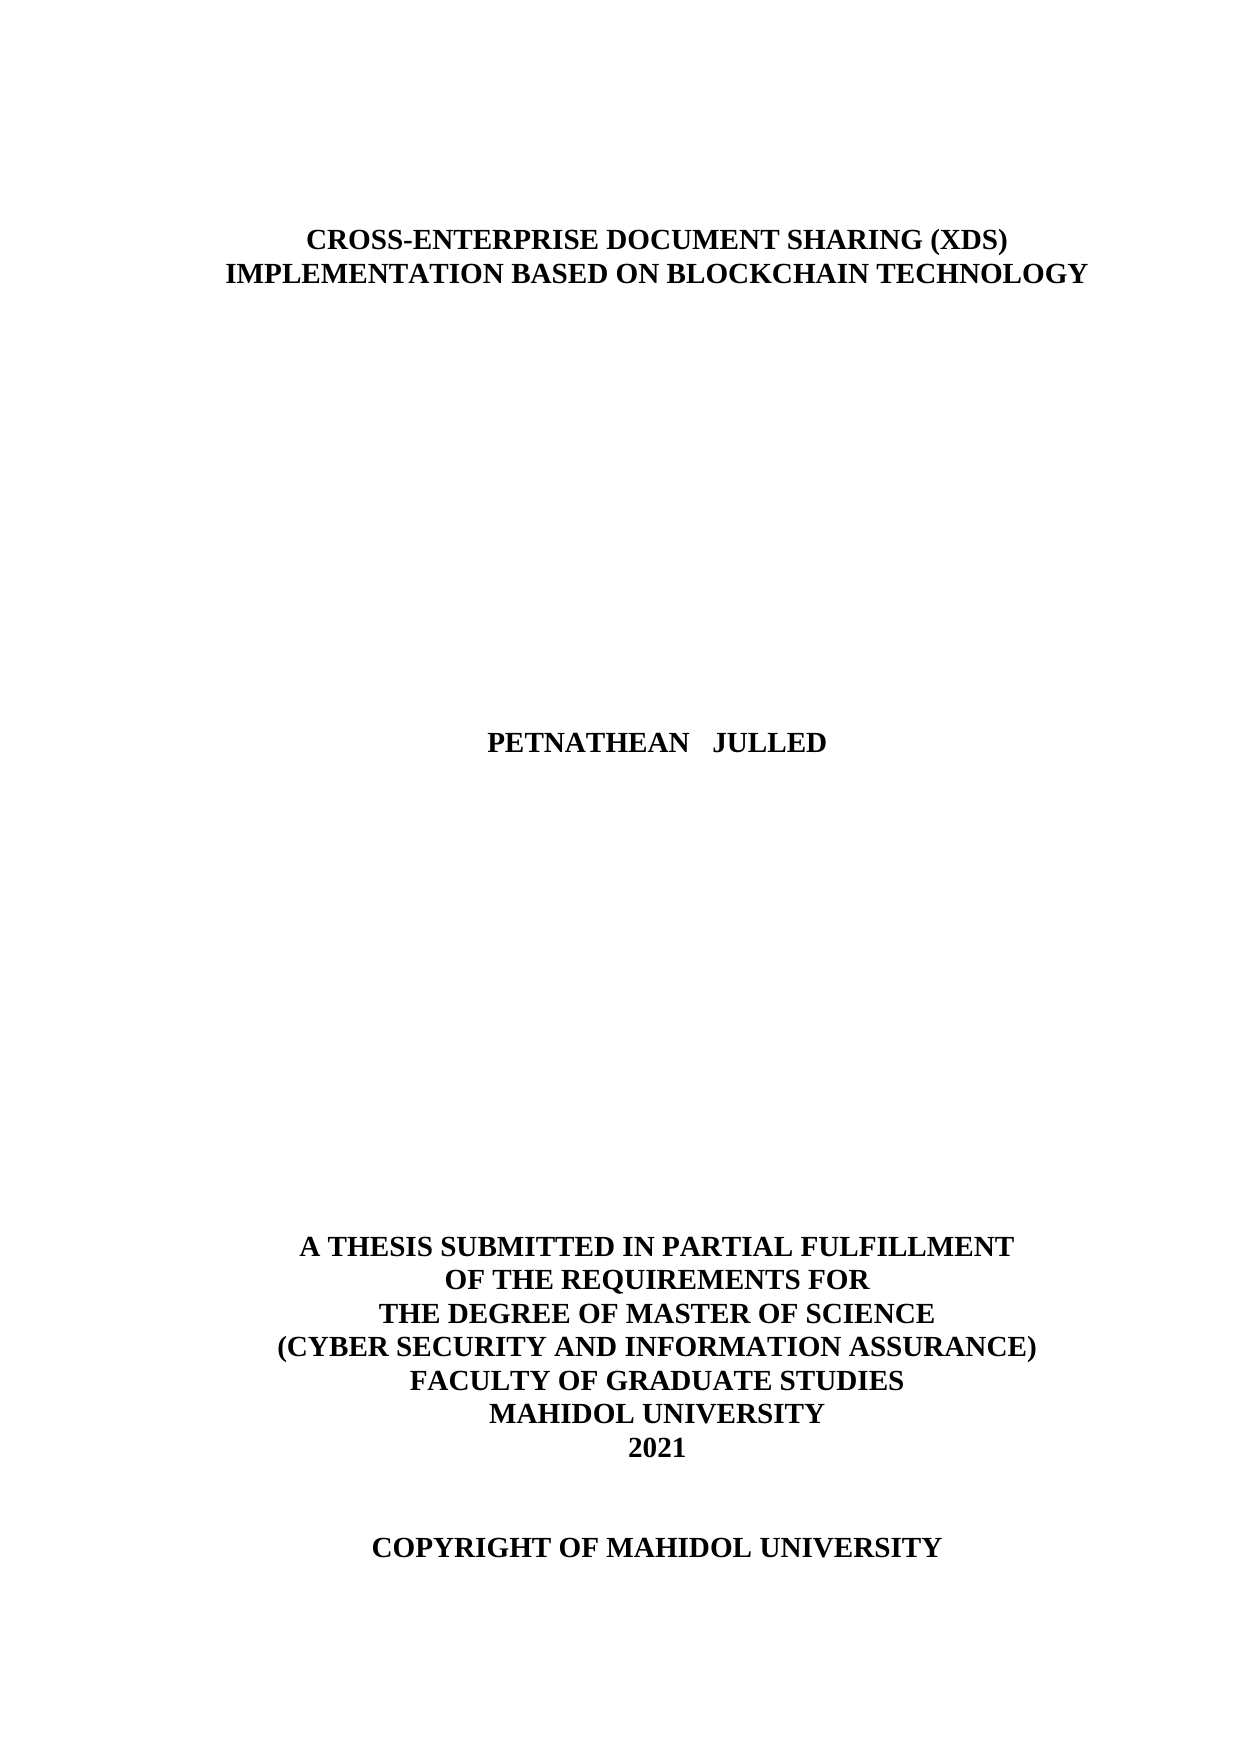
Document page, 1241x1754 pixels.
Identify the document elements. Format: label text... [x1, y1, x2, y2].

text MAHIDOL UNIVERSITY [221, 1396, 1092, 1430]
text A THESIS SUBMITTED IN PARTIAL FULFILLMENT [221, 1229, 1092, 1262]
text COPYRIGHT OF MAHIDOL UNIVERSITY [221, 1531, 1092, 1564]
text THE DEGREE OF MASTER OF SCIENCE [221, 1296, 1092, 1329]
text PETNATHEAN JULLED [221, 726, 1092, 759]
text FACULTY OF GRADUATE STUDIES [221, 1363, 1092, 1396]
text OF THE REQUIREMENTS FOR [221, 1262, 1092, 1296]
text 2021 [221, 1430, 1092, 1463]
text (CYBER SECURITY AND INFORMATION ASSURANCE) [221, 1329, 1092, 1363]
text CROSS-ENTERPRISE DOCUMENT SHARING (XDS) IMPLEMENTATION BASED ON BLOCKCHAIN TECHNOLOGY [221, 222, 1092, 289]
